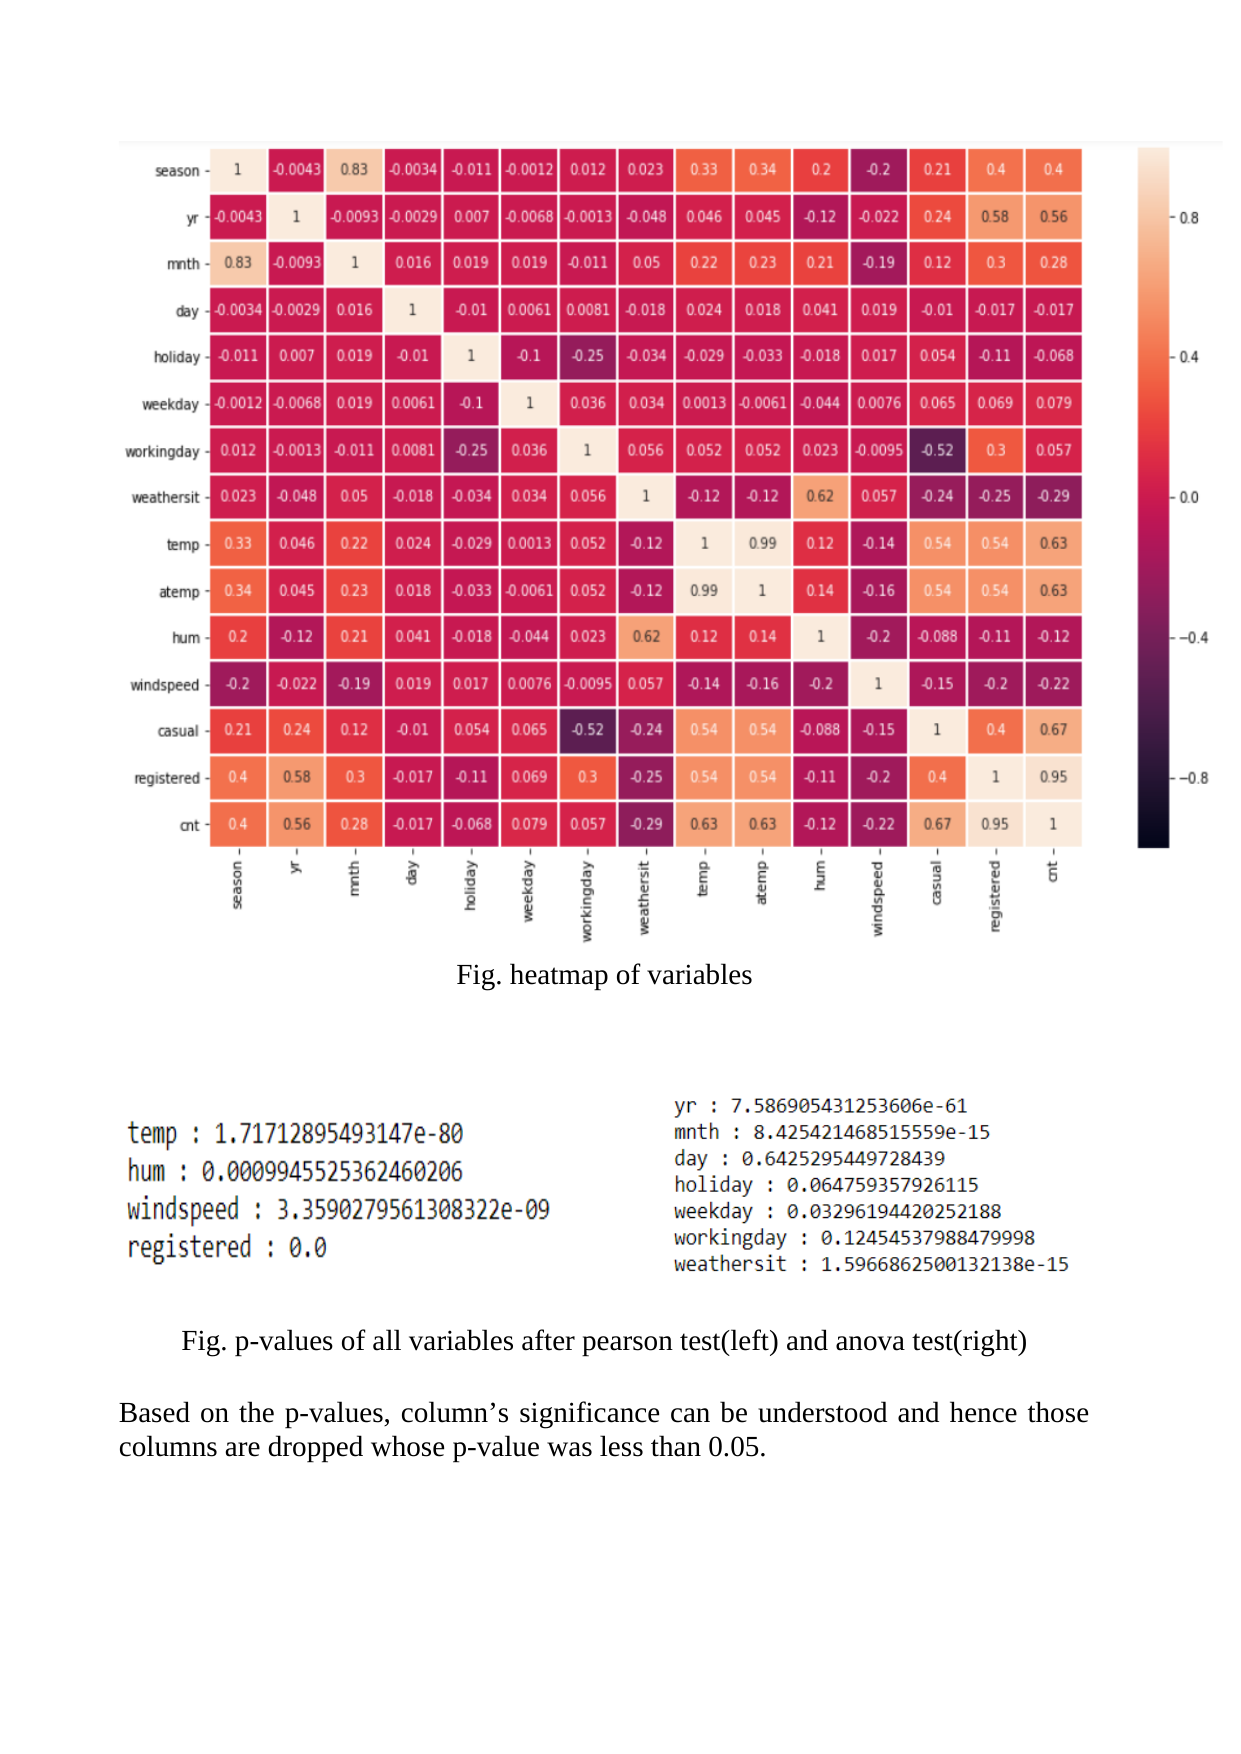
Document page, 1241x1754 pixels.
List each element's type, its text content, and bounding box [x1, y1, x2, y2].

picture [118, 1109, 574, 1290]
text Fig. heatmap of variables [119, 957, 1090, 990]
text Fig. p-values of all variables after pearson test(left) and anova test(right) [119, 1323, 1090, 1357]
text Based on the p-values, column’s significance can be understood and hence those columns are dropped whose p-value was less than 0.05. [119, 1395, 1090, 1462]
picture [118, 141, 1223, 957]
picture [661, 1091, 1083, 1290]
